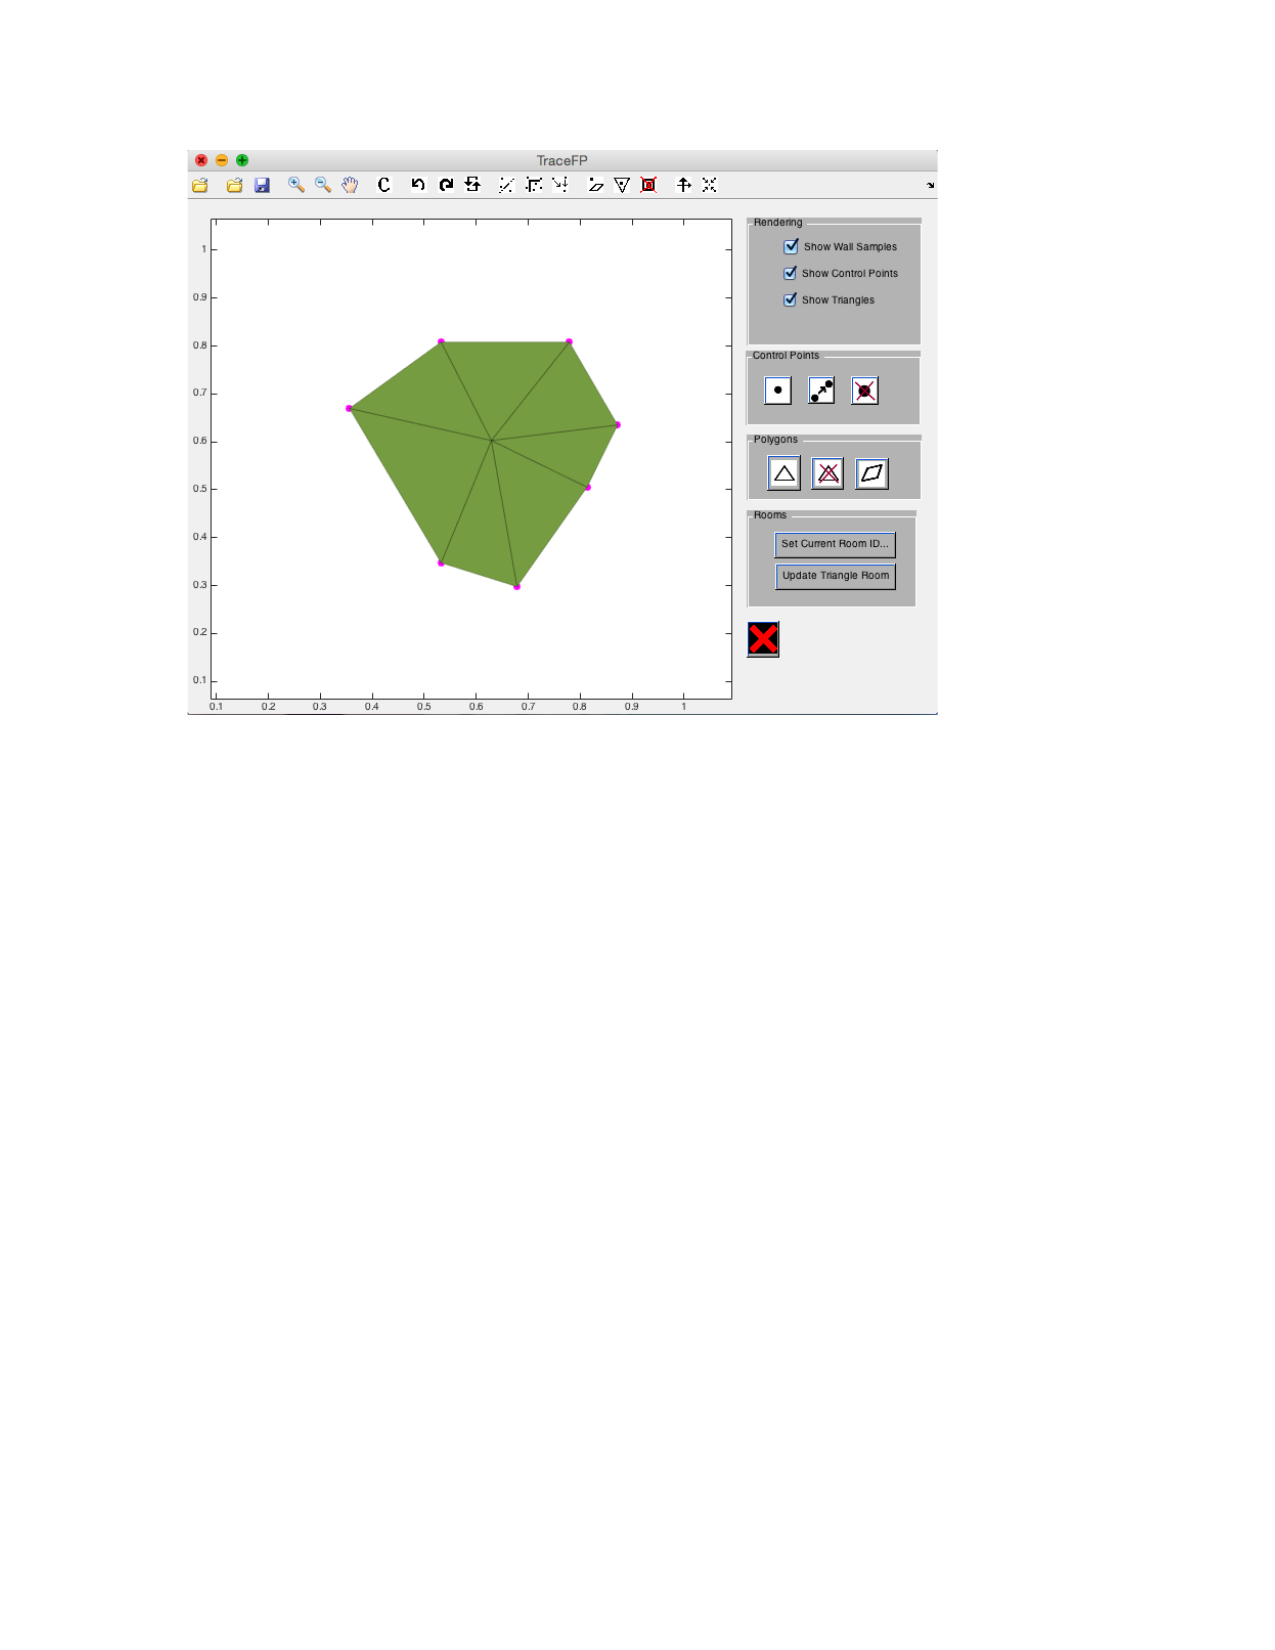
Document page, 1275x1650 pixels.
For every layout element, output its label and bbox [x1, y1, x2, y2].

picture [187, 150, 938, 715]
